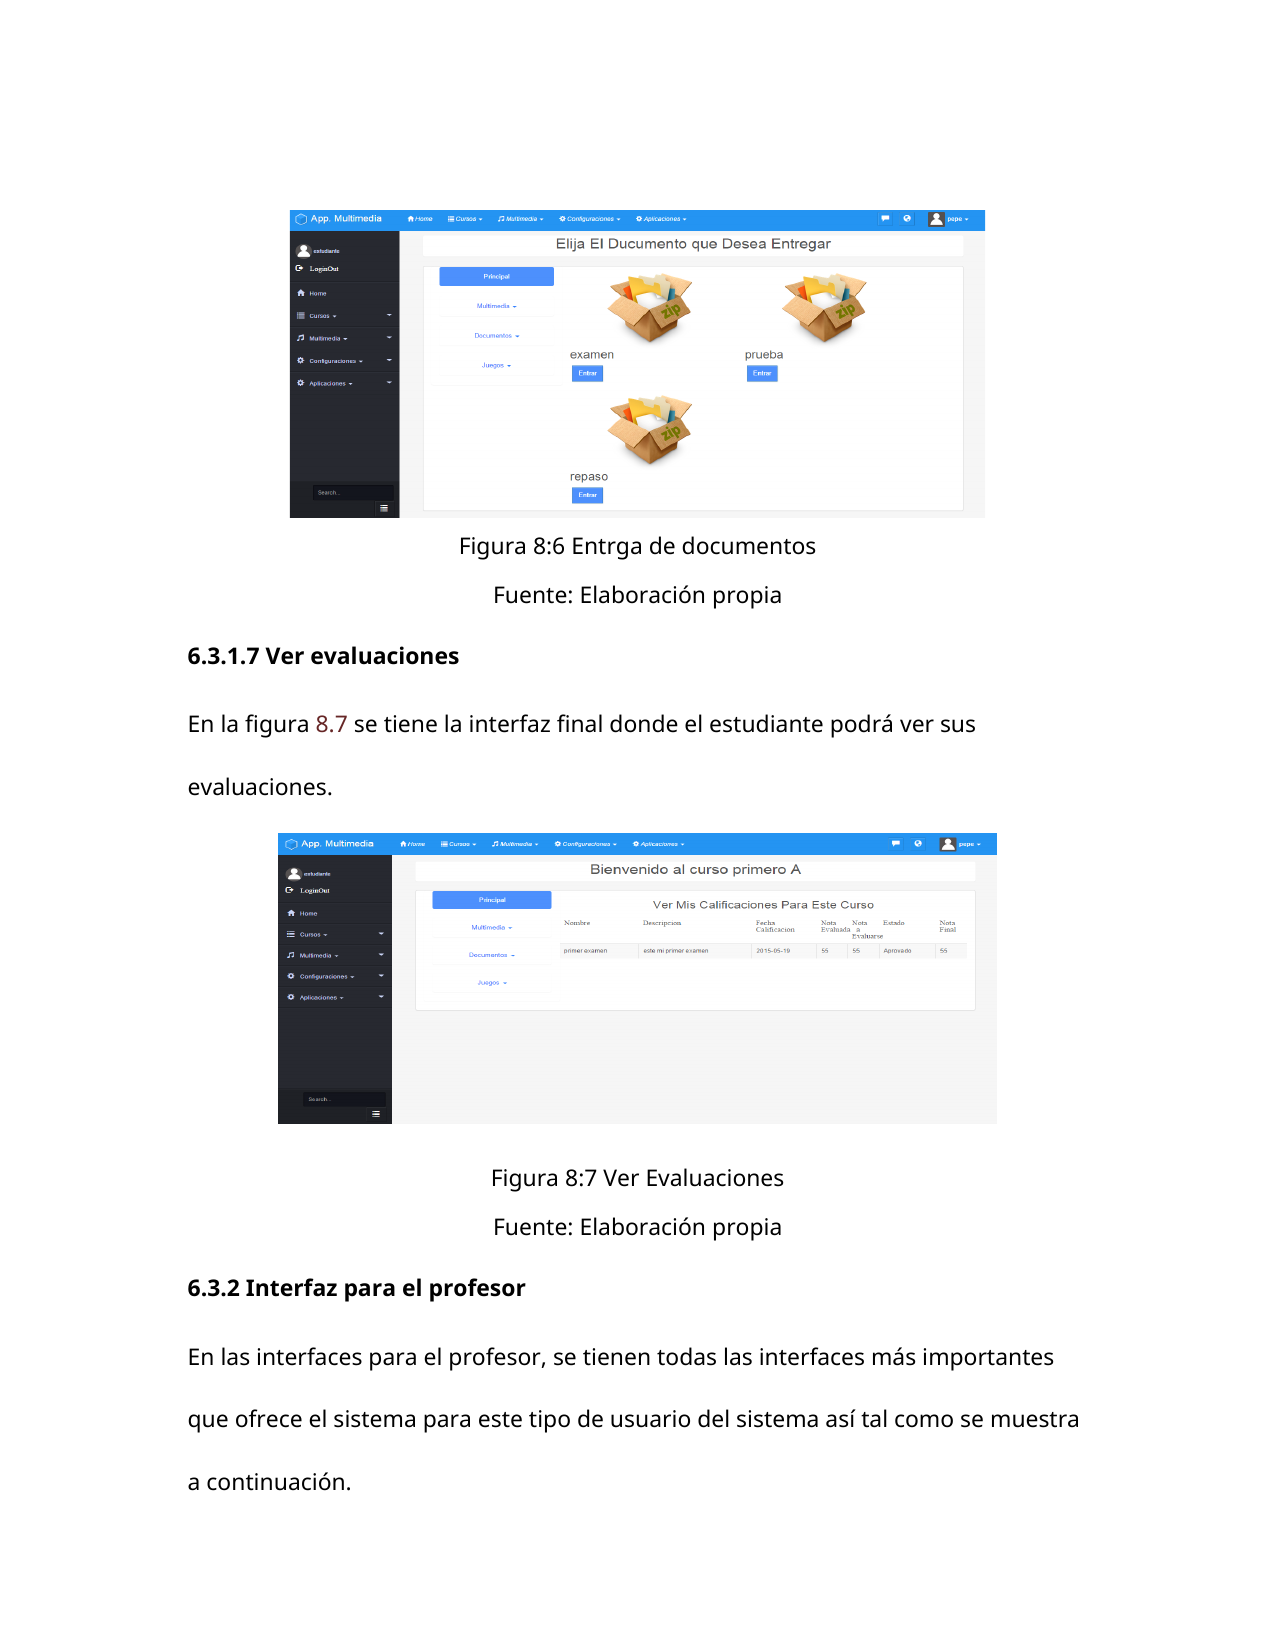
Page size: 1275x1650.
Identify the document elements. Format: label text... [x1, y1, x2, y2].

text Figura 8:6 Entrga de documentos [187, 530, 1087, 562]
text Fuente: Elaboración propia [187, 579, 1087, 610]
text En la figura 8.7 se tiene la interfaz final donde el estudiante podrá ver sus evaluaciones. [187, 708, 1087, 802]
subtitle 6.3.1.7 Ver evaluaciones [187, 640, 1087, 671]
text En las interfaces para el profesor, se tienen todas las interfaces más importantes que ofrece el sistema para este tipo de usuario del sistema así tal como se muestra a continuación. [187, 1341, 1087, 1497]
text Fuente: Elaboración propia [187, 1211, 1087, 1242]
subtitle 6.3.2 Interfaz para el profesor [187, 1272, 1087, 1303]
text Figura 8:7 Ver Evaluaciones [187, 1162, 1087, 1194]
